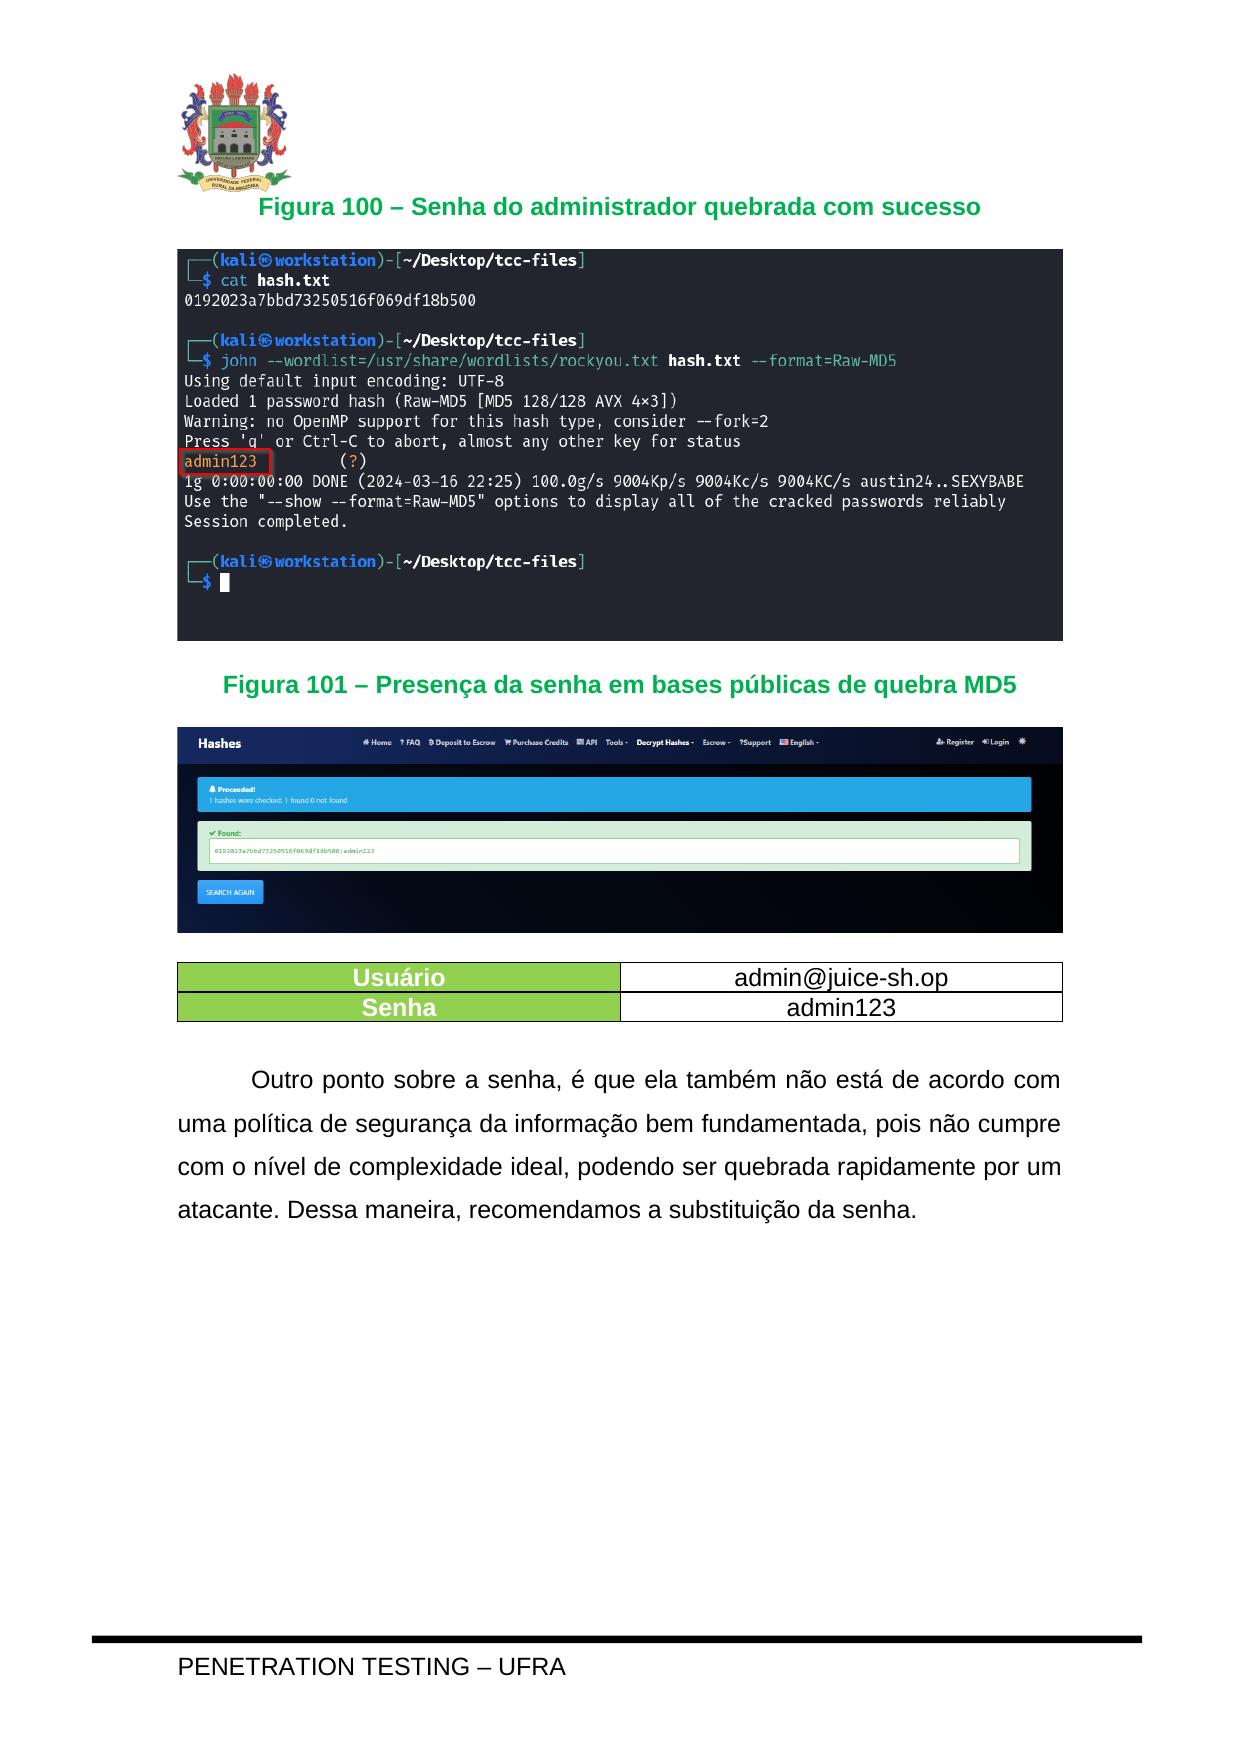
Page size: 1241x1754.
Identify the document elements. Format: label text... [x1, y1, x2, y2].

text Figura 100 – Senha do administrador quebrada com sucesso [177, 191, 1063, 220]
picture [177, 73, 292, 192]
picture [177, 249, 1063, 641]
text Outro ponto sobre a senha, é que ela também não está de acordo com uma política de segurança da informação bem fundamentada, pois não cumpre com o nível de complexidade ideal, podendo ser quebrada rapidamente por um atacante. Dessa maneira, recomendamos a substituição da senha. [177, 1065, 1063, 1223]
picture [177, 727, 1063, 933]
table_header admin@juice-sh.op [621, 963, 1062, 991]
table_cell Senha [178, 993, 620, 1021]
table_cell admin123 [621, 993, 1062, 1021]
text Figura 101 – Presença da senha em bases públicas de quebra MD5 [177, 670, 1063, 699]
table_header Usuário [178, 963, 620, 991]
